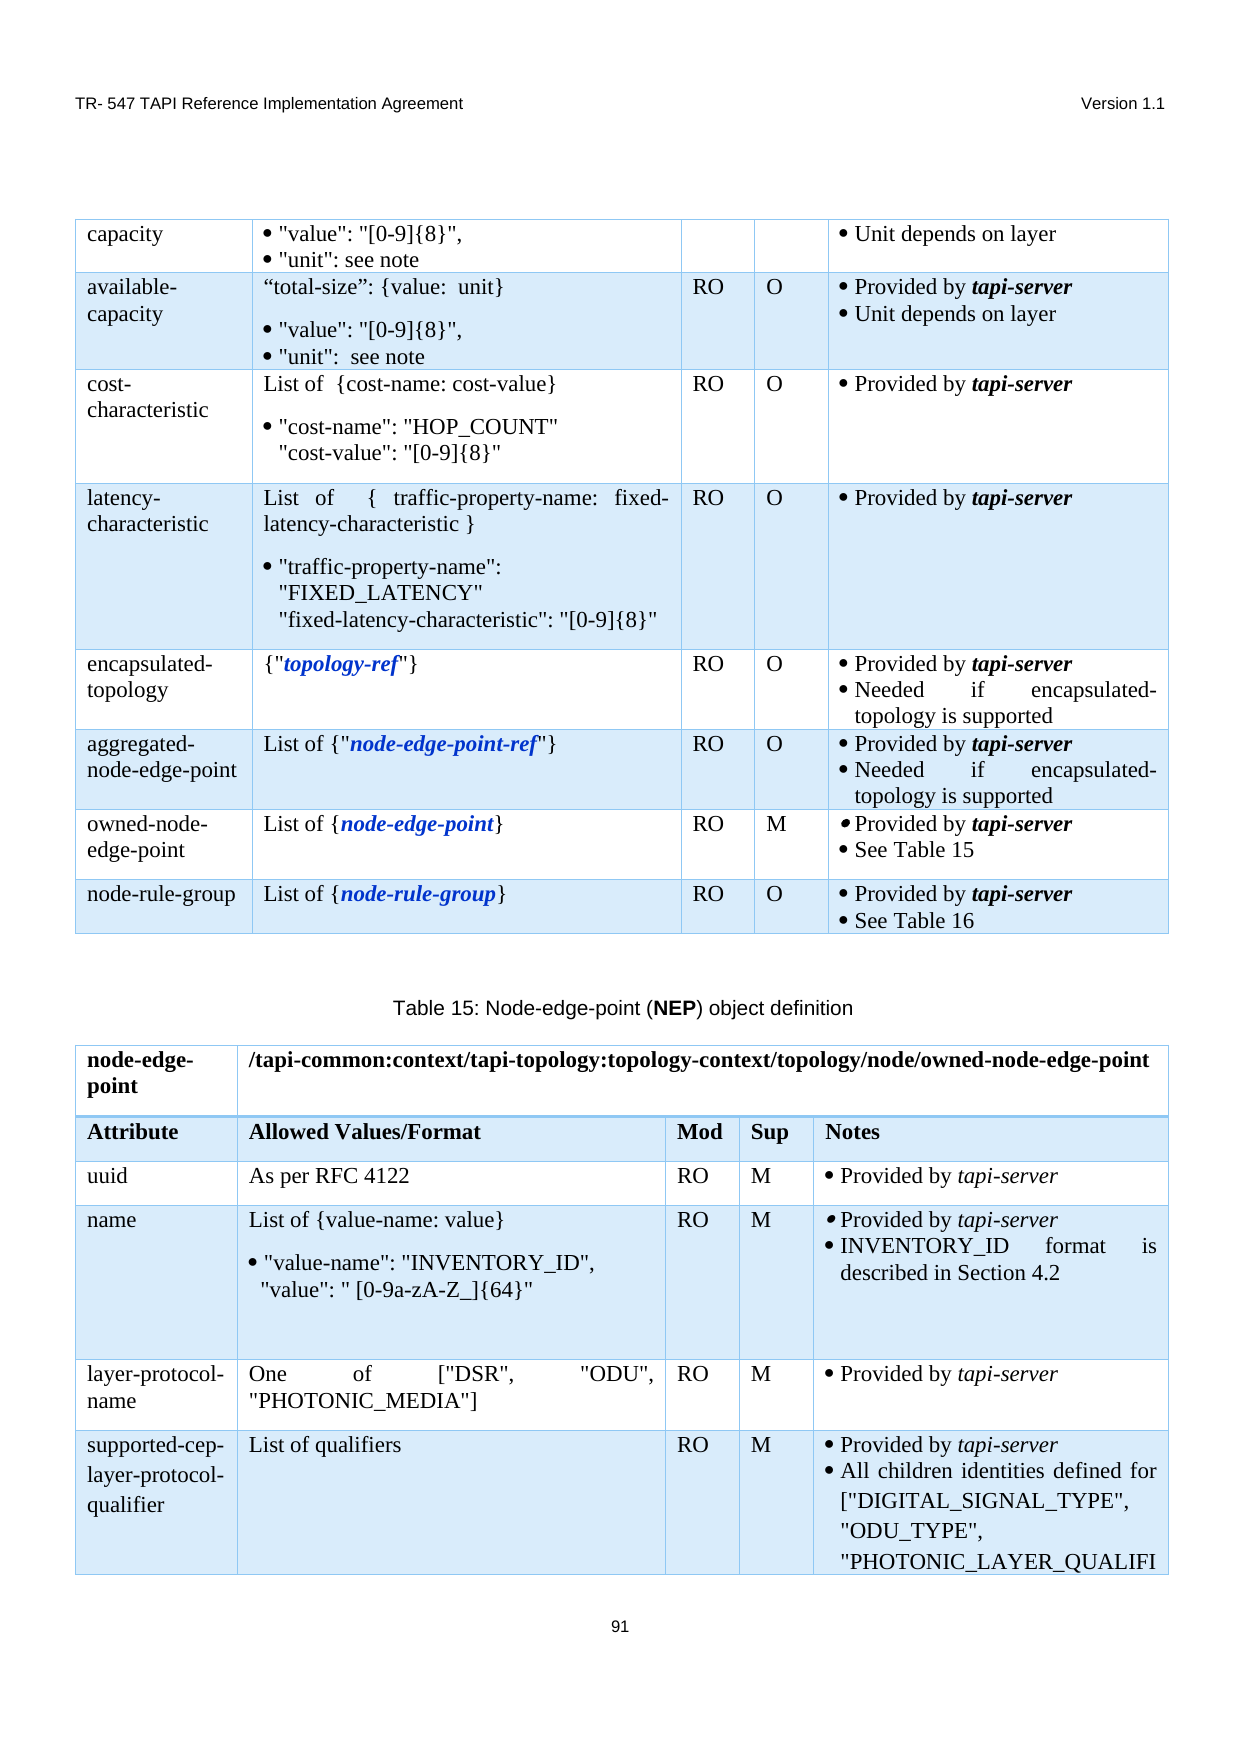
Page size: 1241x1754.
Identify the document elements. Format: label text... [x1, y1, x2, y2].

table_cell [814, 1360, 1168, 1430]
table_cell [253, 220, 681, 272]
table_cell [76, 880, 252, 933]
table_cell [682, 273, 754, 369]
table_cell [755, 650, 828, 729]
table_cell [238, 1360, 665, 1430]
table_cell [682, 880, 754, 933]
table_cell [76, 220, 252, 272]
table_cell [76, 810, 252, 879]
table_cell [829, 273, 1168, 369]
text Table 15: Node-edge-point (NEP) object definition [75, 996, 1165, 1019]
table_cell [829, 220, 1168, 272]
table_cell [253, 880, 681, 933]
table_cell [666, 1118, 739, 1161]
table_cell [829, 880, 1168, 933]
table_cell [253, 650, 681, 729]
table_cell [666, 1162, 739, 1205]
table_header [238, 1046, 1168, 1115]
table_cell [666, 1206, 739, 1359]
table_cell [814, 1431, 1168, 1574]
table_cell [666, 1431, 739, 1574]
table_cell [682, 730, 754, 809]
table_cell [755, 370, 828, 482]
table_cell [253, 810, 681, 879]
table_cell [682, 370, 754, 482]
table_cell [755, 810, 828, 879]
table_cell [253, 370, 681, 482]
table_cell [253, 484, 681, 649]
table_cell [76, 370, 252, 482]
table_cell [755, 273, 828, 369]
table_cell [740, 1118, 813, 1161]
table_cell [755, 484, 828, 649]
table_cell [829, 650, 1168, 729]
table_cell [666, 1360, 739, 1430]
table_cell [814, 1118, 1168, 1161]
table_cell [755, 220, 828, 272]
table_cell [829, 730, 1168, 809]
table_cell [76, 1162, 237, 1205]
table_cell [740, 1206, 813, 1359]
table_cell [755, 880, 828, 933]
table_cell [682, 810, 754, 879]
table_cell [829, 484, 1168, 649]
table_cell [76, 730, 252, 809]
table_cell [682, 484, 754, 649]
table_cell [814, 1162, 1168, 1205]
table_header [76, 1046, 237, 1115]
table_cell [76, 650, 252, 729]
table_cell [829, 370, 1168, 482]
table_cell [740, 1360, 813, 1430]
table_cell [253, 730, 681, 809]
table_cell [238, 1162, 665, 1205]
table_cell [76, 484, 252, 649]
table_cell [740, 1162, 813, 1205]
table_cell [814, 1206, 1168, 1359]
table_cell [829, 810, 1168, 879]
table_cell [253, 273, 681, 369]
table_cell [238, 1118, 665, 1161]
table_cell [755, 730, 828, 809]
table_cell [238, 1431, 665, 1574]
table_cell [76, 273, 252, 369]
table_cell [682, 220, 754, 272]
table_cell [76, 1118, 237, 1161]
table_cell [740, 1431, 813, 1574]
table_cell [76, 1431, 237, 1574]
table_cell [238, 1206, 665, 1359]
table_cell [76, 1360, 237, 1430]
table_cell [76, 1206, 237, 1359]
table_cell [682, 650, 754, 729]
